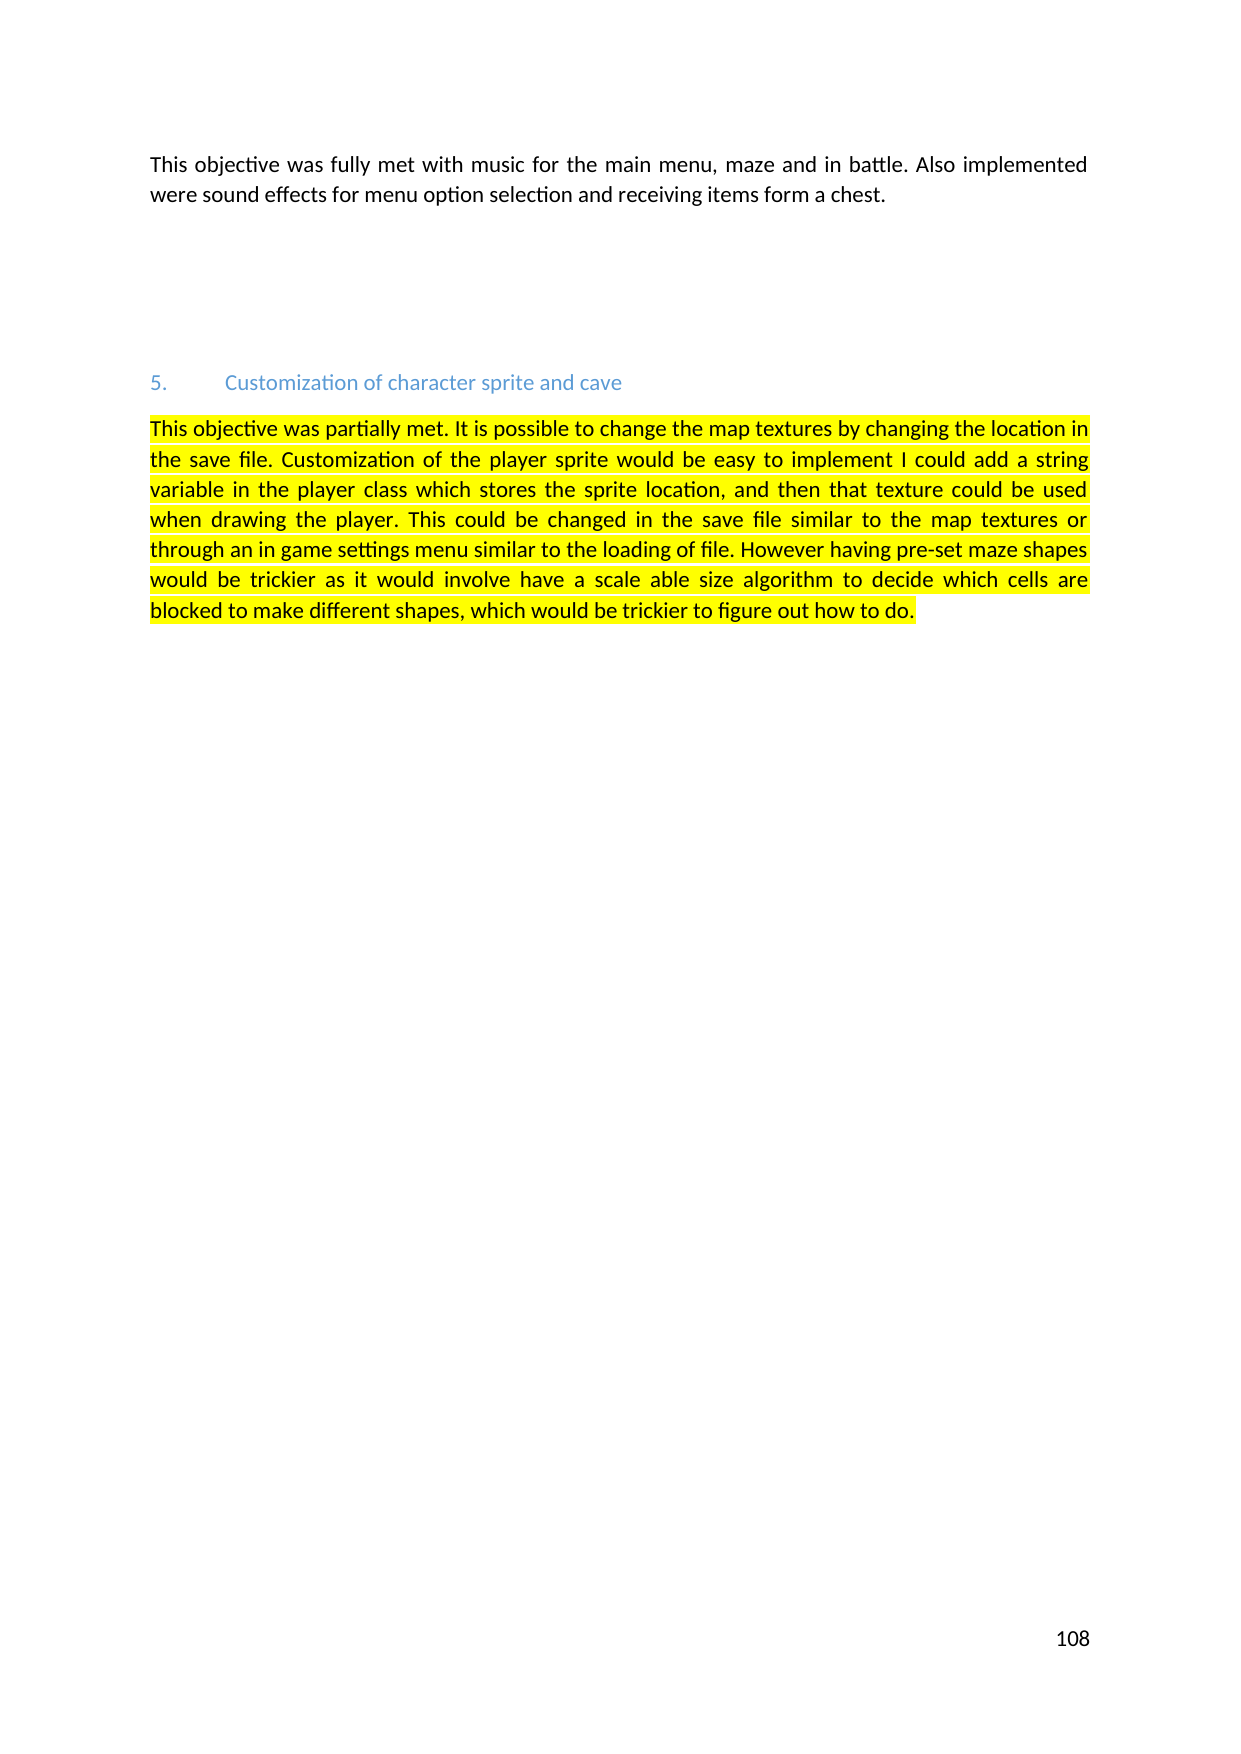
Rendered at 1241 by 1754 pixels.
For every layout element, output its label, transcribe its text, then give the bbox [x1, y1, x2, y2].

text 5. Customization of character sprite and cave [150, 368, 1090, 396]
text This objective was fully met with music for the main menu, maze and in battle. Also implemented were sound effects for menu option selection and receiving items form a chest. [150, 150, 1090, 208]
